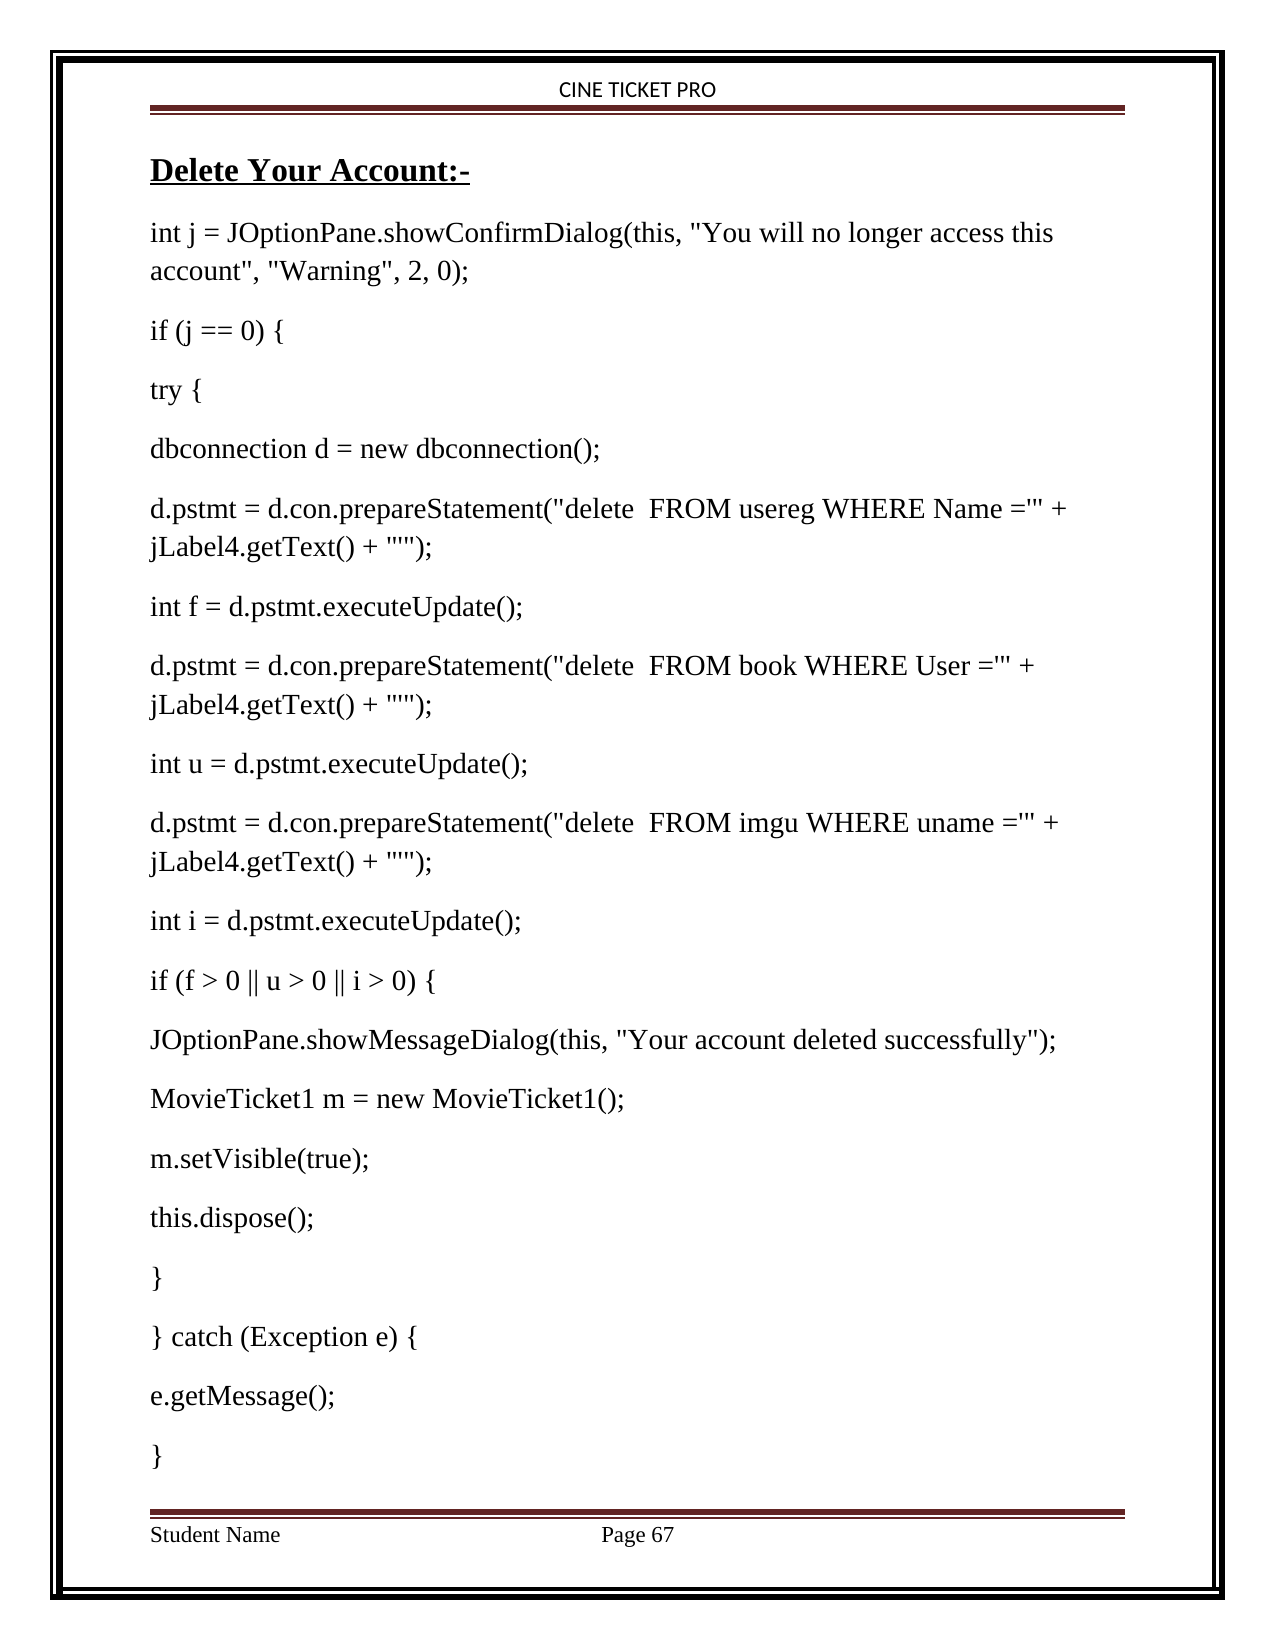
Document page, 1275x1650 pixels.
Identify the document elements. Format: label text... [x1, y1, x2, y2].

text JOptionPane.showMessageDialog(this, "Your account deleted successfully"); [150, 1022, 1125, 1056]
text d.pstmt = d.con.prepareStatement("delete FROM usereg WHERE Name ='" + jLabel4.getText() + "'"); [150, 491, 1125, 563]
text d.pstmt = d.con.prepareStatement("delete FROM book WHERE User ='" + jLabel4.getText() + "'"); [150, 648, 1125, 720]
text m.setVisible(true); [150, 1141, 1125, 1174]
text d.pstmt = d.con.prepareStatement("delete FROM imgu WHERE uname ='" + jLabel4.getText() + "'"); [150, 806, 1125, 878]
text int u = d.pstmt.executeUpdate(); [150, 746, 1125, 780]
text int f = d.pstmt.executeUpdate(); [150, 589, 1125, 622]
text } [150, 1260, 1125, 1293]
text } [150, 1438, 1125, 1471]
text int j = JOptionPane.showConfirmDialog(this, "You will no longer access this account", "Warning", 2, 0); [150, 215, 1125, 287]
text dbconnection d = new dbconnection(); [150, 432, 1125, 465]
text if (j == 0) { [150, 313, 1125, 346]
text int i = d.pstmt.executeUpdate(); [150, 903, 1125, 937]
text if (f > 0 || u > 0 || i > 0) { [150, 963, 1125, 996]
text } catch (Exception e) { [150, 1319, 1125, 1353]
text Delete Your Account:- [150, 150, 1125, 188]
text this.dispose(); [150, 1200, 1125, 1234]
text MovieTicket1 m = new MovieTicket1(); [150, 1082, 1125, 1115]
text try { [150, 372, 1125, 406]
text e.getMessage(); [150, 1378, 1125, 1412]
